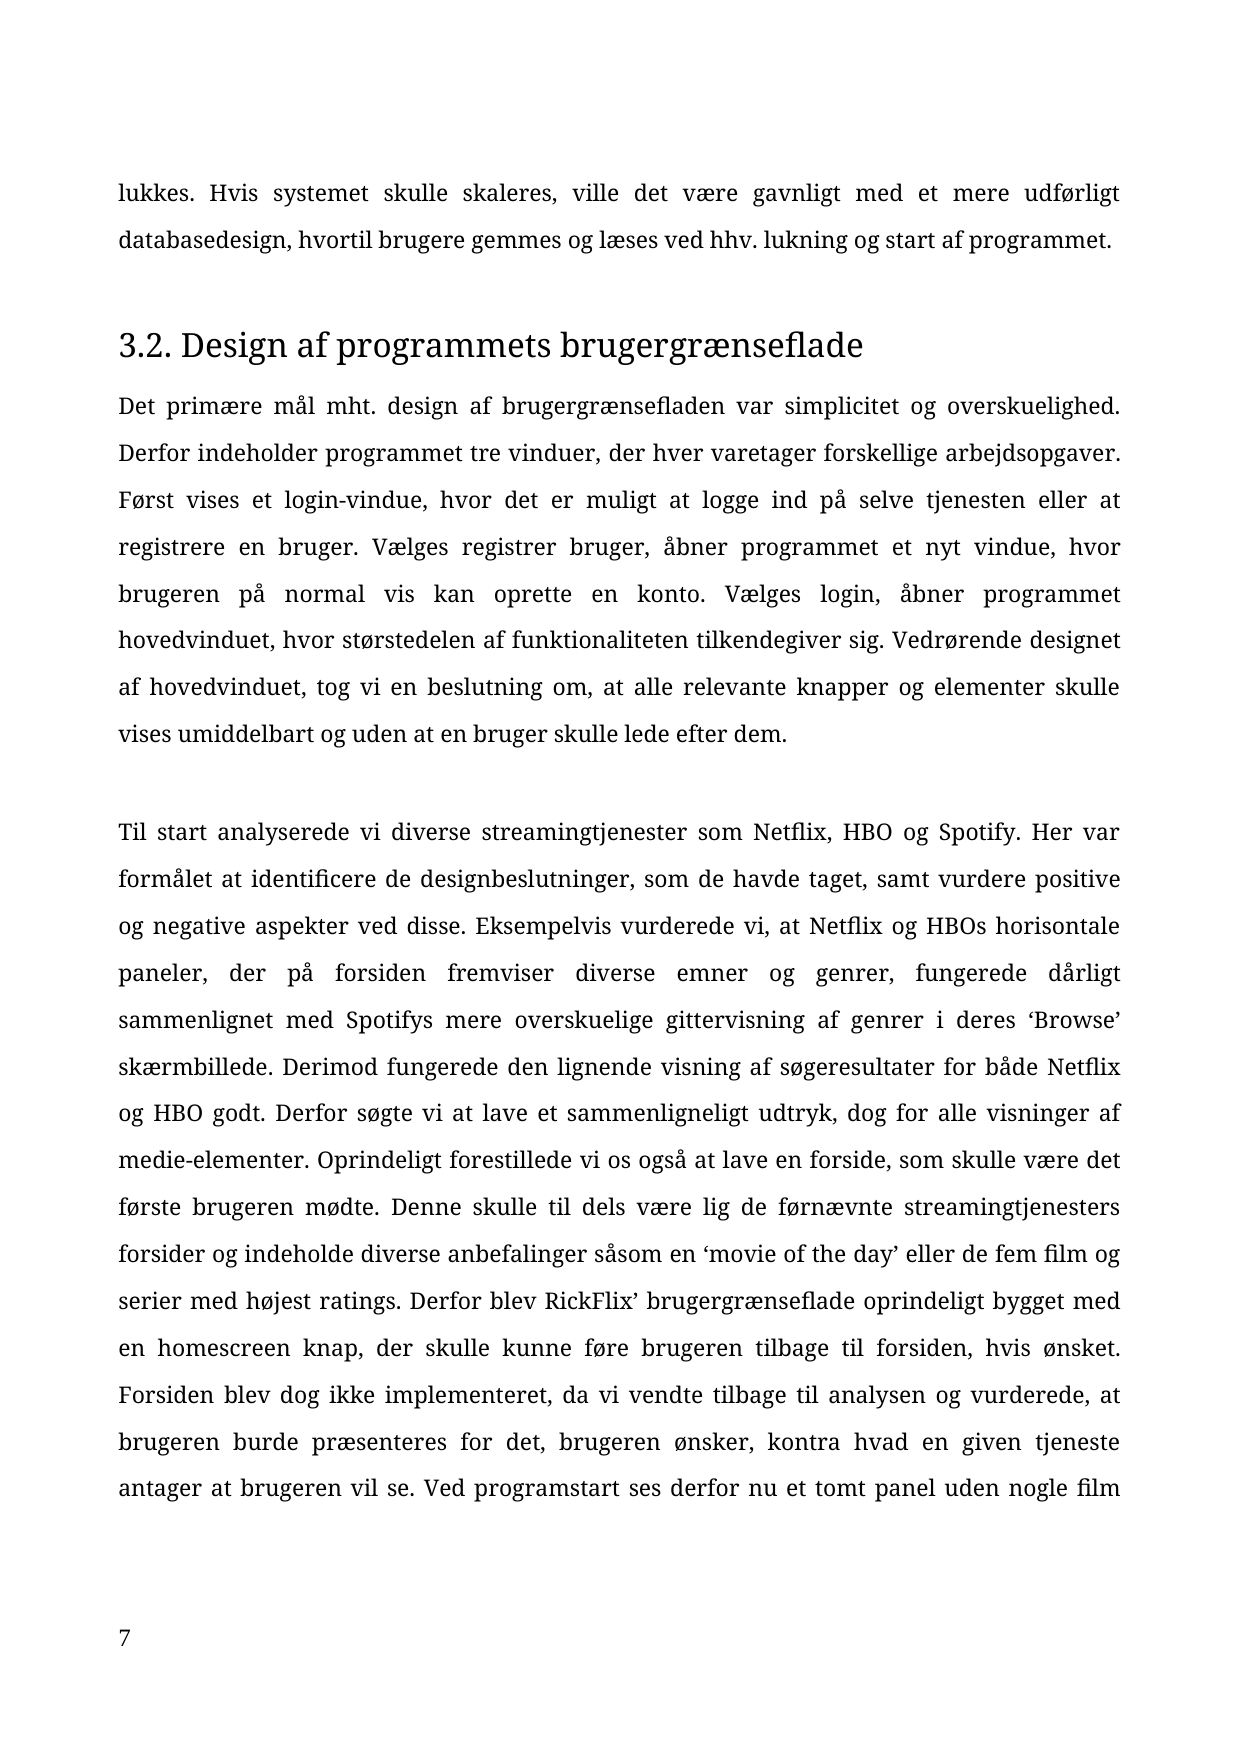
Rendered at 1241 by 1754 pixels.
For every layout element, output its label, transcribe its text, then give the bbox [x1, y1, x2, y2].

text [118, 177, 1122, 255]
subtitle 3.2. Design af programmets brugergrænseflade [118, 322, 1122, 367]
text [118, 816, 1122, 1504]
text Det primære mål mht. design af brugergrænsefladen var simplicitet og overskuelighed. Derfor indeholder programmet tre vinduer, der hver varetager forskellige arbejdsopgaver. Først vises et login-vindue, hvor det er muligt at logge ind på selve tjenesten eller at registrere en bruger. Vælges registrer bruger, åbner programmet et nyt vindue, hvor brugeren på normal vis kan oprette en konto. Vælges login, åbner programmet hovedvinduet, hvor størstedelen af funktionaliteten tilkendegiver sig. Vedrørende designet af hovedvinduet, tog vi en beslutning om, at alle relevante knapper og elementer skulle vises umiddelbart og uden at en bruger skulle lede efter dem. [118, 390, 1122, 749]
